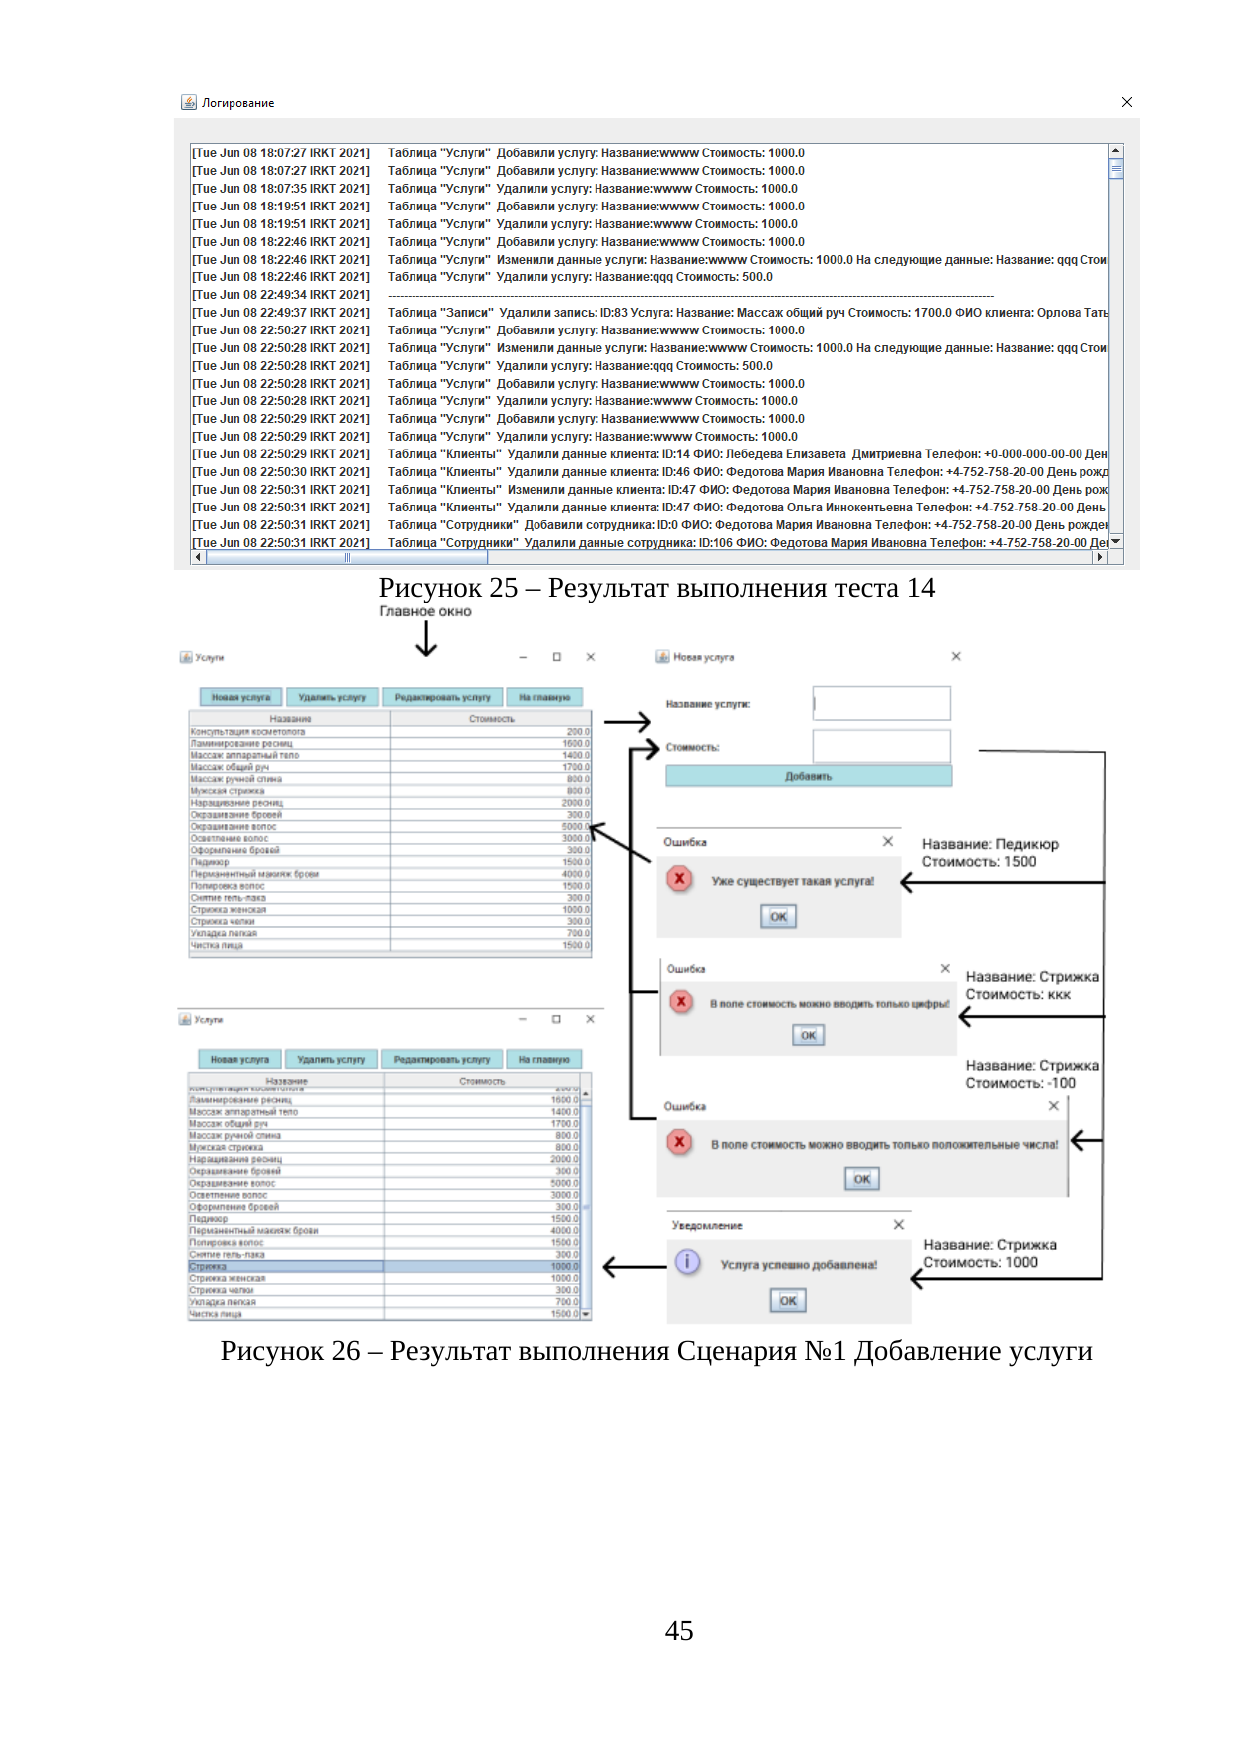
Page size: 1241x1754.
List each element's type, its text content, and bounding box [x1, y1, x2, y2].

text Рисунок 26 – Результат выполнения Сценария №1 Добавление услуги [133, 1333, 1181, 1367]
picture [173, 88, 1140, 570]
picture [177, 603, 1124, 1333]
text Рисунок 25 – Результат выполнения теста 14 [133, 570, 1181, 603]
